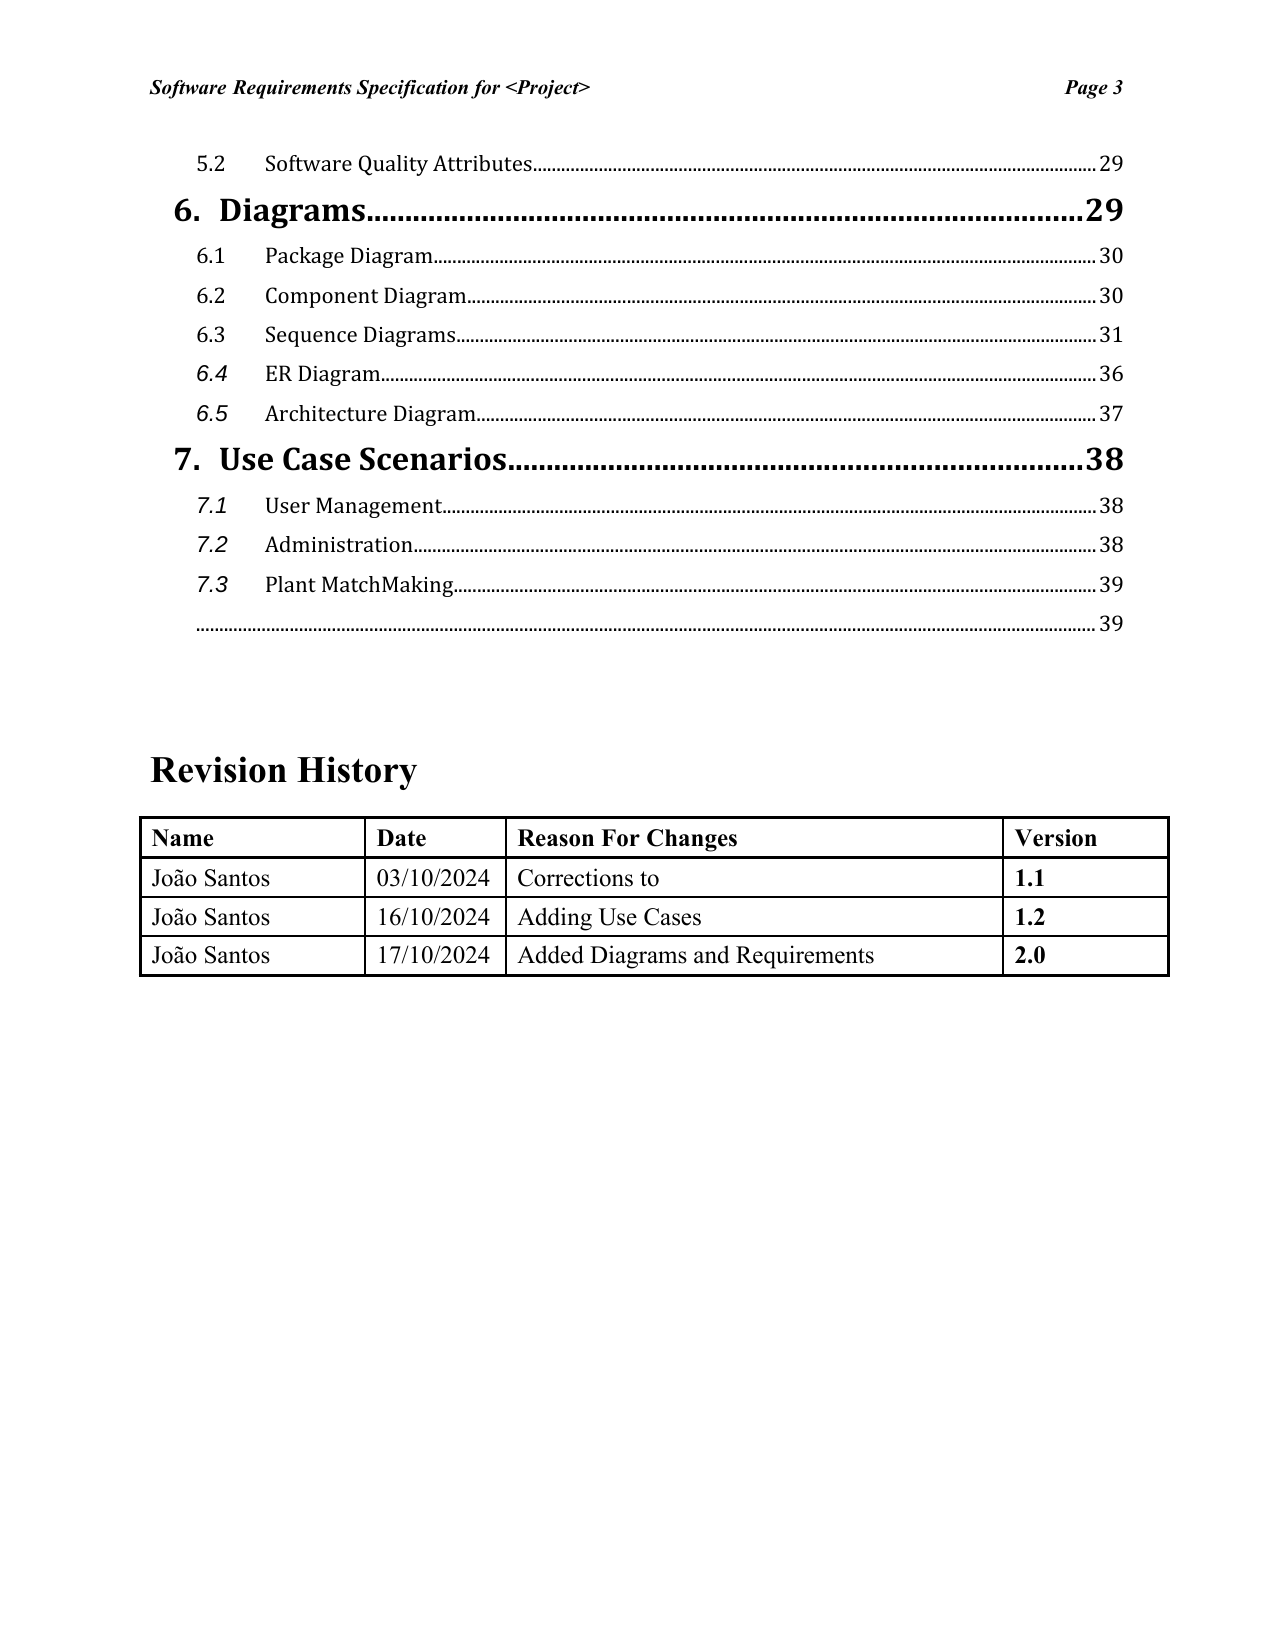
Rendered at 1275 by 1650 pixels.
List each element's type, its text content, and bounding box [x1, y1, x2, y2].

table_cell João Santos [142, 859, 364, 896]
table_cell 16/10/2024 [366, 898, 505, 935]
text Revision History [150, 748, 1125, 791]
table_cell 03/10/2024 [366, 859, 505, 896]
table_cell 2.0 [1004, 937, 1167, 973]
table_cell 1.2 [1004, 898, 1167, 935]
table_header Name [142, 819, 364, 856]
table_cell Corrections to [507, 859, 1002, 896]
table_cell Adding Use Cases [507, 898, 1002, 935]
table_cell João Santos [142, 898, 364, 935]
table_cell 1.1 [1004, 859, 1167, 896]
table_cell 17/10/2024 [366, 937, 505, 973]
table_cell Added Diagrams and Requirements [507, 937, 1002, 973]
table_header Date [366, 819, 505, 856]
table_header Reason For Changes [507, 819, 1002, 856]
table_cell João Santos [142, 937, 364, 973]
table_header Version [1004, 819, 1167, 856]
